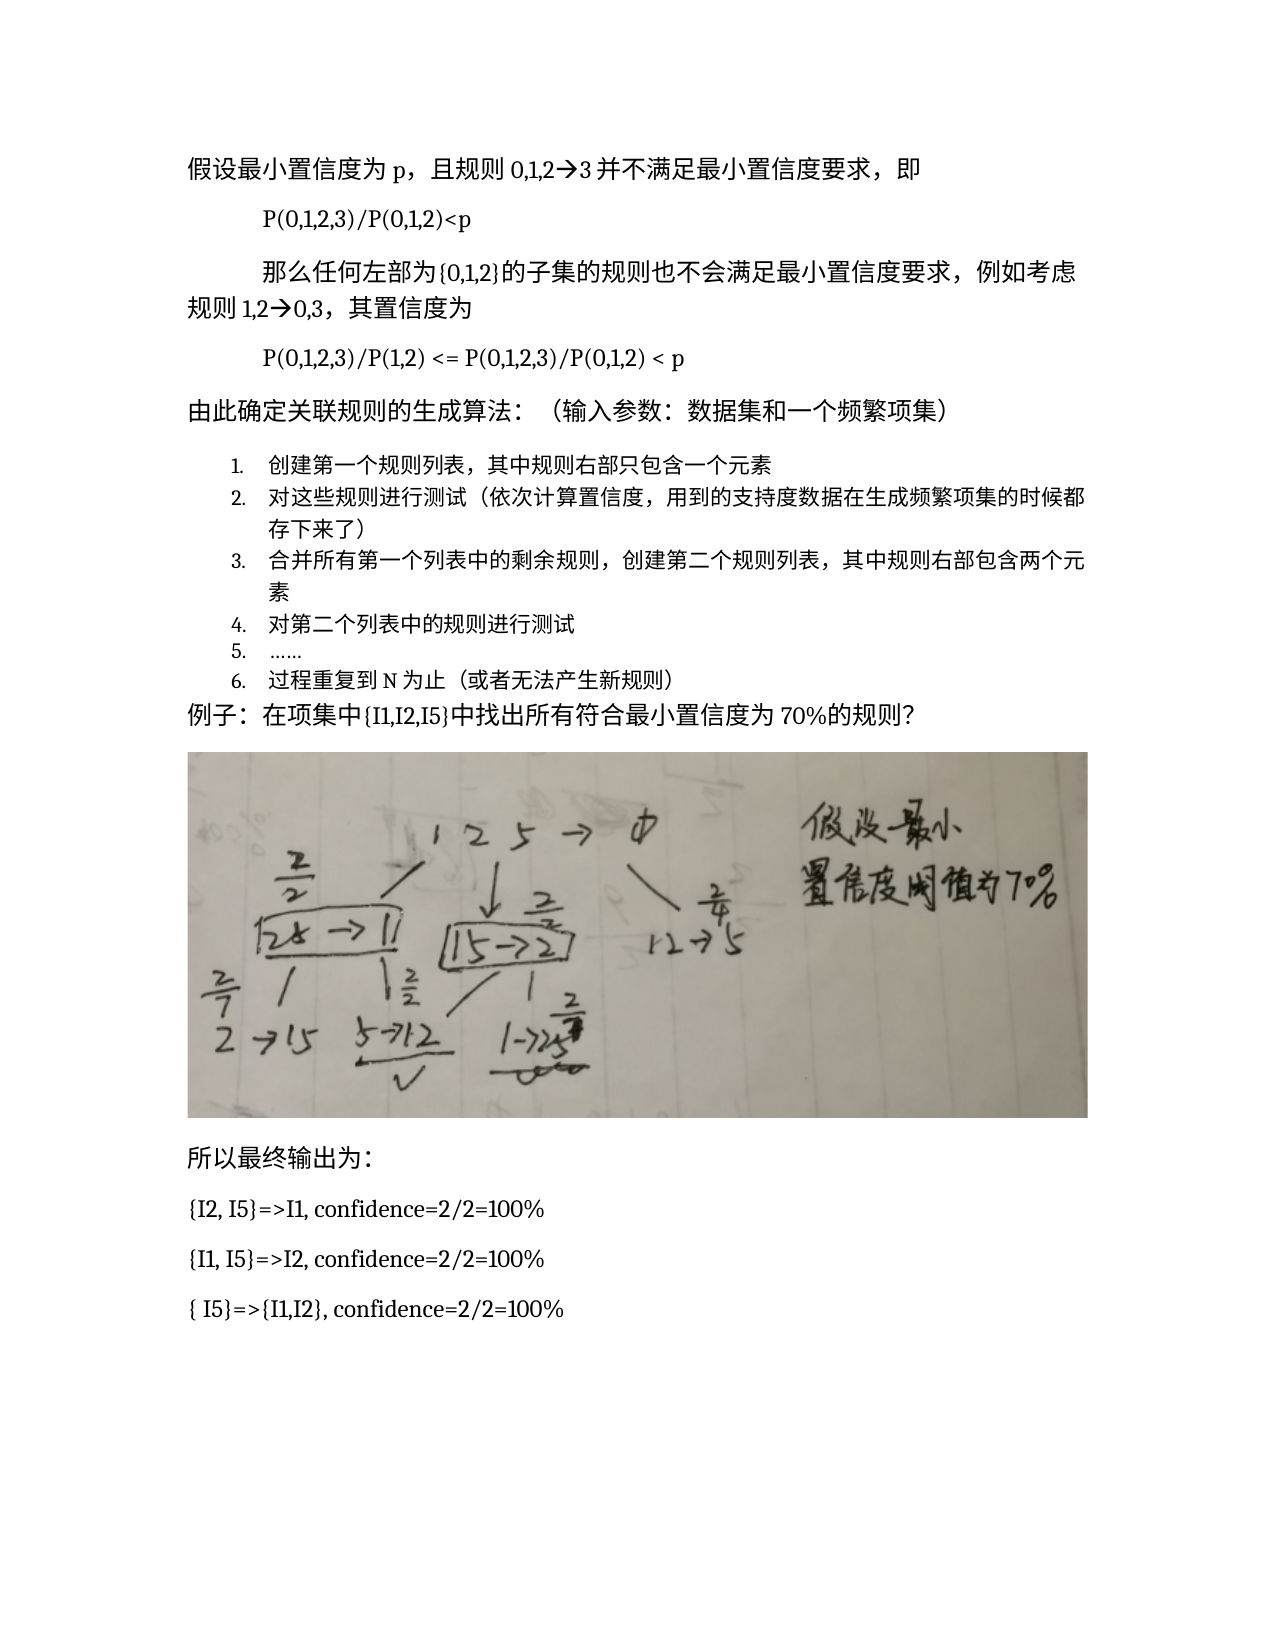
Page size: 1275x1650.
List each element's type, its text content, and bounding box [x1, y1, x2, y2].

list 对这些规则进行测试（依次计算置信度，用到的支持度数据在生成频繁项集的时候都存下来了） [231, 480, 1087, 543]
picture [187, 752, 1088, 1118]
text 由此确定关联规则的生成算法：（输入参数：数据集和一个频繁项集） [187, 391, 1087, 427]
text P(0,1,2,3)/P(0,1,2)<p [187, 205, 1087, 234]
text P(0,1,2,3)/P(1,2) <= P(0,1,2,3)/P(0,1,2) < p [187, 344, 1087, 372]
text 那么任何左部为{0,1,2}的子集的规则也不会满足最小置信度要求，例如考虑规则1,20,3，其置信度为 [187, 252, 1087, 325]
text { I5}=>{I1,I2}, confidence=2/2=100% [187, 1294, 1087, 1323]
list 过程重复到N为止（或者无法产生新规则） [231, 663, 1087, 695]
text 所以最终输出为： [187, 1138, 1087, 1174]
text 例子：在项集中{I1,I2,I5}中找出所有符合最小置信度为70%的规则？ [187, 695, 1087, 731]
text 假设最小置信度为p，且规则0,1,23并不满足最小置信度要求，即 [187, 150, 1087, 186]
list …… [231, 638, 1087, 663]
list 创建第一个规则列表，其中规则右部只包含一个元素 [231, 448, 1087, 480]
text {I1, I5}=>I2, confidence=2/2=100% [187, 1245, 1087, 1274]
list 对第二个列表中的规则进行测试 [231, 607, 1087, 638]
text {I2, I5}=>I1, confidence=2/2=100% [187, 1195, 1087, 1224]
list 合并所有第一个列表中的剩余规则，创建第二个规则列表，其中规则右部包含两个元素 [231, 543, 1087, 607]
